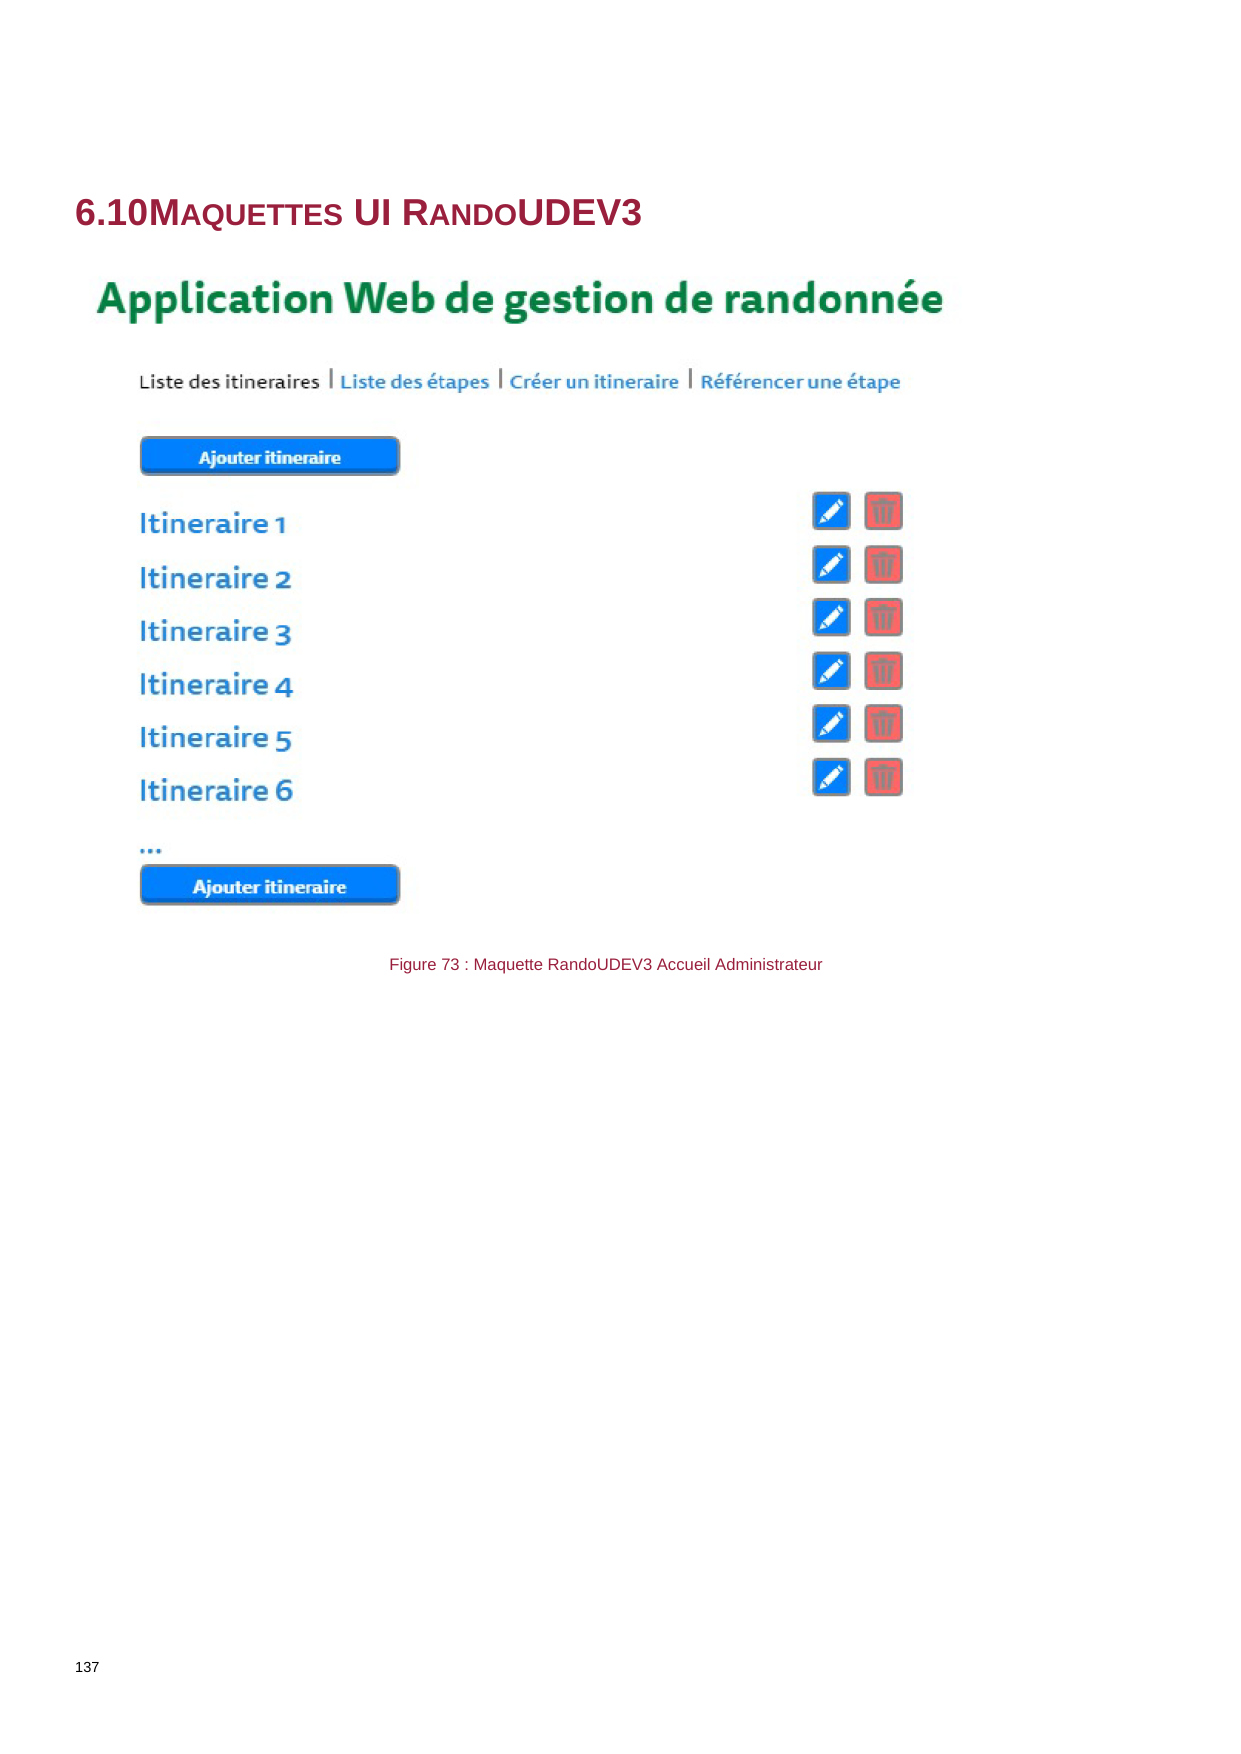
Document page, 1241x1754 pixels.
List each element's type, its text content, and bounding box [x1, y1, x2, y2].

picture [75, 239, 1137, 945]
subtitle Maquettes UI RandoUDEV3 [75, 190, 1137, 233]
